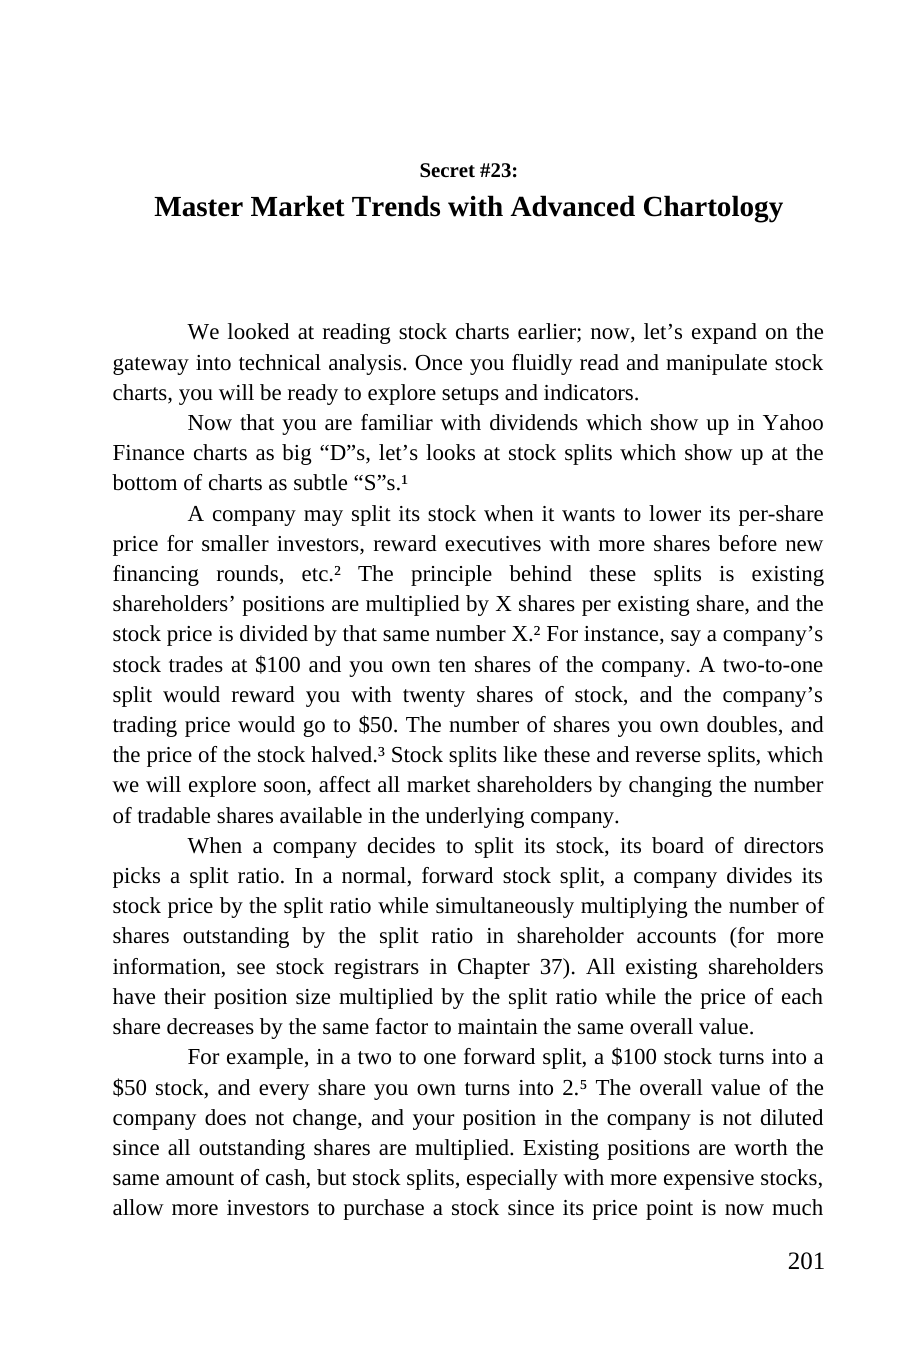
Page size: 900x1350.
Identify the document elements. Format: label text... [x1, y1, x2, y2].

text Now that you are familiar with dividends which show up in Yahoo Finance charts as big “D”s, let’s looks at stock splits which show up at the bottom of charts as subtle “S”s.¹ [112, 409, 825, 496]
text We looked at reading stock charts earlier; now, let’s expand on the gateway into technical analysis. Once you fluidly read and manipulate stock charts, you will be ready to explore setups and indicators. [112, 318, 825, 405]
text A company may split its stock when it wants to lower its per-share price for smaller investors, reward executives with more shares before new financing rounds, etc.² The principle behind these splits is existing shareholders’ positions are multiplied by X shares per existing share, and the stock price is divided by that same number X.² For instance, say a company’s stock trades at $100 and you own ten shares of the company. A two-to-one split would reward you with twenty shares of stock, and the company’s trading price would go to $50. The number of shares you own doubles, and the price of the stock halved.³ Stock splits like these and reverse splits, which we will explore soon, affect all market shareholders by changing the number of tradable shares available in the underlying company. [112, 499, 825, 828]
subtitle Master Market Trends with Advanced Chartology [112, 151, 825, 223]
text When a company decides to split its stock, its board of directors picks a split ratio. In a normal, forward stock split, a company divides its stock price by the split ratio while simultaneously multiplying the number of shares outstanding by the split ratio in shareholder accounts (for more information, see stock registrars in Chapter 37). All existing shareholders have their position size multiplied by the split ratio while the price of each share decreases by the same factor to maintain the same overall value. [112, 832, 825, 1039]
